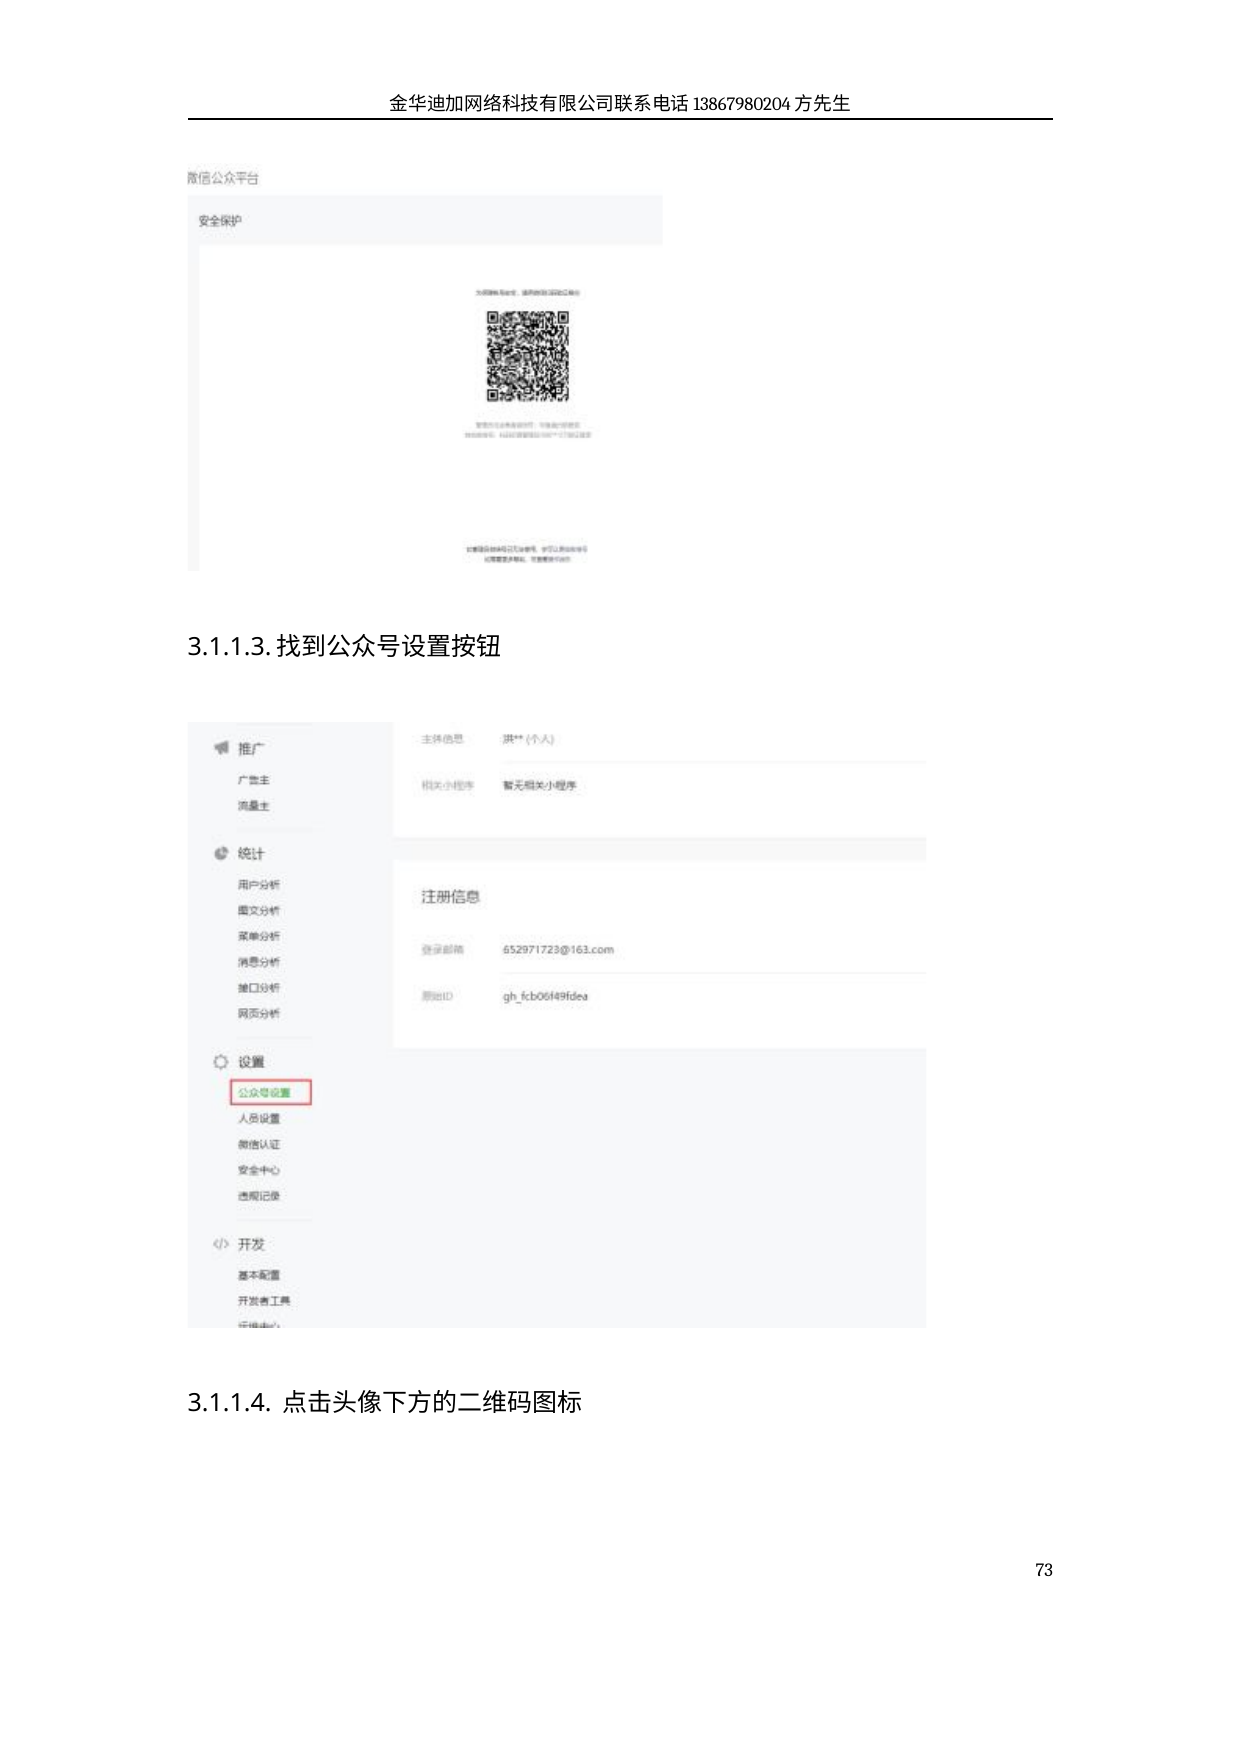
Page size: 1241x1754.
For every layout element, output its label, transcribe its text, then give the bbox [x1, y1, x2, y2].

list 找到公众号设置按钮 [187, 612, 1053, 677]
list 点击头像下方的二维码图标 [187, 1368, 1053, 1433]
picture [187, 722, 927, 1328]
picture [187, 163, 663, 571]
